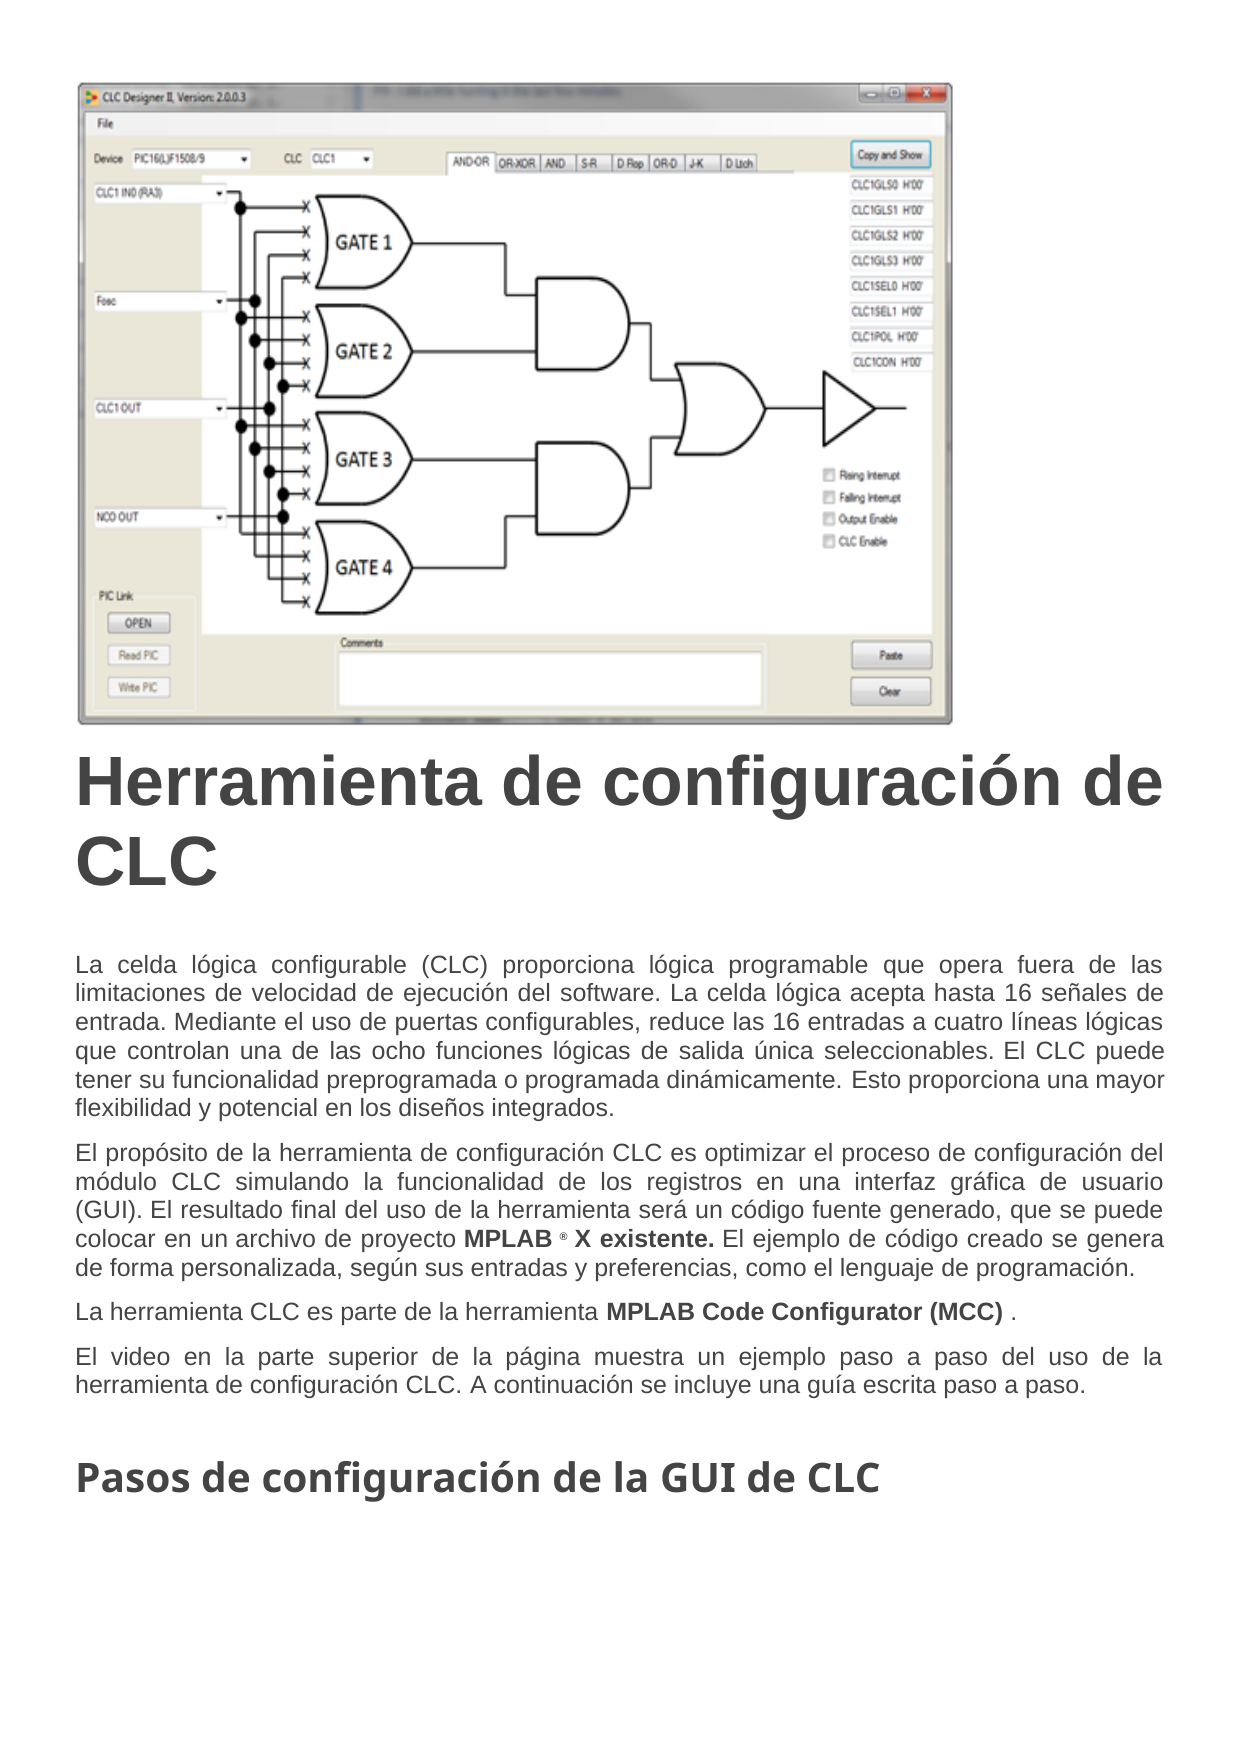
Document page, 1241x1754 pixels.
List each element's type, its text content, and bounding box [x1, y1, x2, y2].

text La herramienta CLC es parte de la herramienta MPLAB Code Configurator (MCC) . [75, 1297, 1165, 1326]
text La celda lógica configurable (CLC) proporciona lógica programable que opera fuera de las limitaciones de velocidad de ejecución del software. La celda lógica acepta hasta 16 señales de entrada. Mediante el uso de puertas configurables, reduce las 16 entradas a cuatro líneas lógicas que controlan una de las ocho funciones lógicas de salida única seleccionables. El CLC puede tener su funcionalidad preprogramada o programada dinámicamente. Esto proporciona una mayor flexibilidad y potencial en los diseños integrados. [75, 921, 1165, 1122]
text Herramienta de configuración de CLC [75, 739, 1165, 900]
text El propósito de la herramienta de configuración CLC es optimizar el proceso de configuración del módulo CLC simulando la funcionalidad de los registros en una interfaz gráfica de usuario (GUI). El resultado final del uso de la herramienta será un código fuente generado, que se puede colocar en un archivo de proyecto MPLAB ® X existente. El ejemplo de código creado se genera de forma personalizada, según sus entradas y preferencias, como el lenguaje de programación. [75, 1138, 1165, 1281]
picture [75, 75, 961, 740]
text El video en la parte superior de la página muestra un ejemplo paso a paso del uso de la herramienta de configuración CLC. A continuación se incluye una guía escrita paso a paso. [75, 1341, 1165, 1399]
subtitle Pasos de configuración de la GUI de CLC [75, 1449, 1165, 1504]
